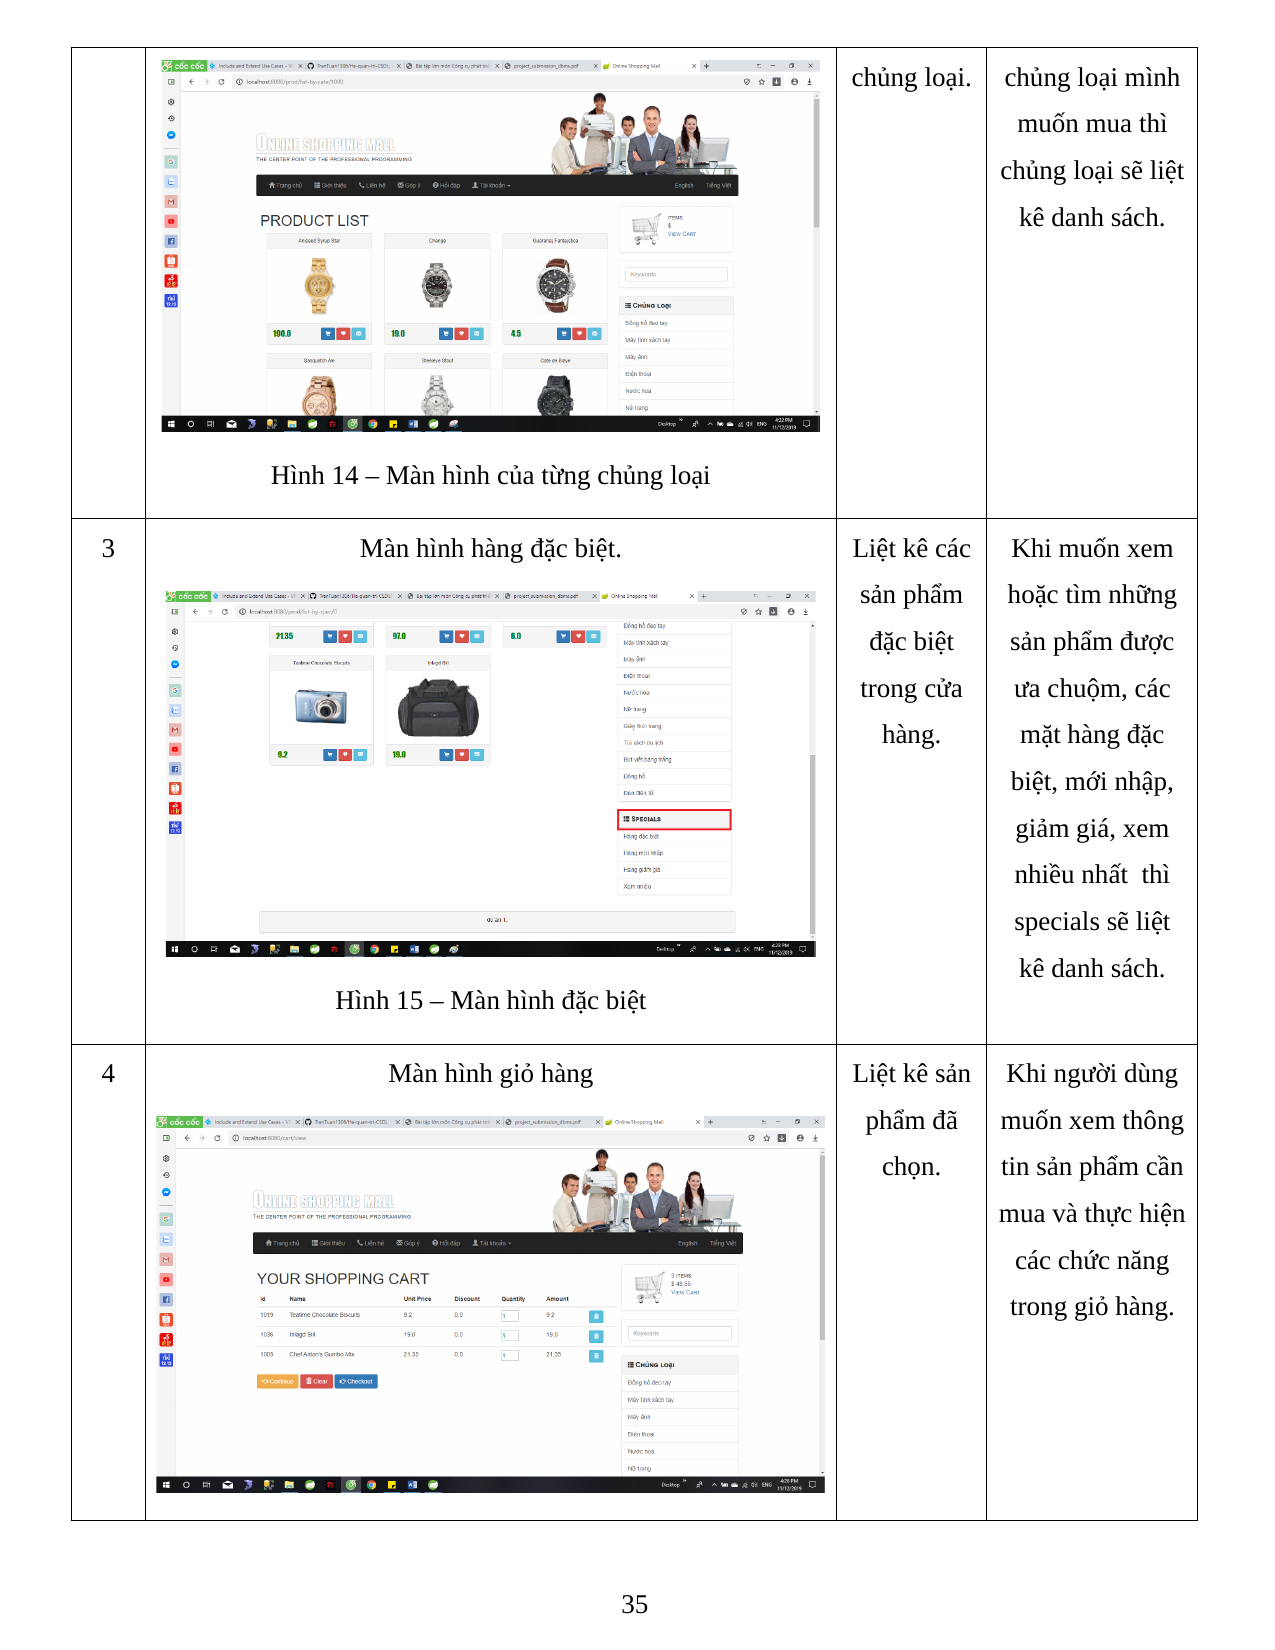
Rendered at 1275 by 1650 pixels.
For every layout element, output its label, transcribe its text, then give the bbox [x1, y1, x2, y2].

picture [165, 591, 816, 957]
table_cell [837, 48, 986, 518]
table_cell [146, 1045, 836, 1520]
table_cell Màn hình hàng đặc biệt. Hình 15 – Màn hình đặc biệt [146, 519, 836, 1043]
picture [161, 60, 820, 432]
table_cell Liệt kê các sản phẩm đặc biệt trong cửa hàng. [837, 519, 986, 1043]
picture [156, 1116, 825, 1493]
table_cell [987, 48, 1197, 518]
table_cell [837, 1045, 986, 1520]
table_cell 2 [72, 48, 145, 518]
table_cell Khi muốn xem hoặc tìm những sản phẩm được ưa chuộm, các mặt hàng đặc biệt, mới nhập, giảm giá, xem nhiều nhất thì specials sẽ liệt kê danh sách. [987, 519, 1197, 1043]
table_cell 3 [72, 519, 145, 1043]
table_cell 4 [72, 1045, 145, 1520]
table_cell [987, 1045, 1197, 1520]
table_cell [146, 48, 836, 518]
